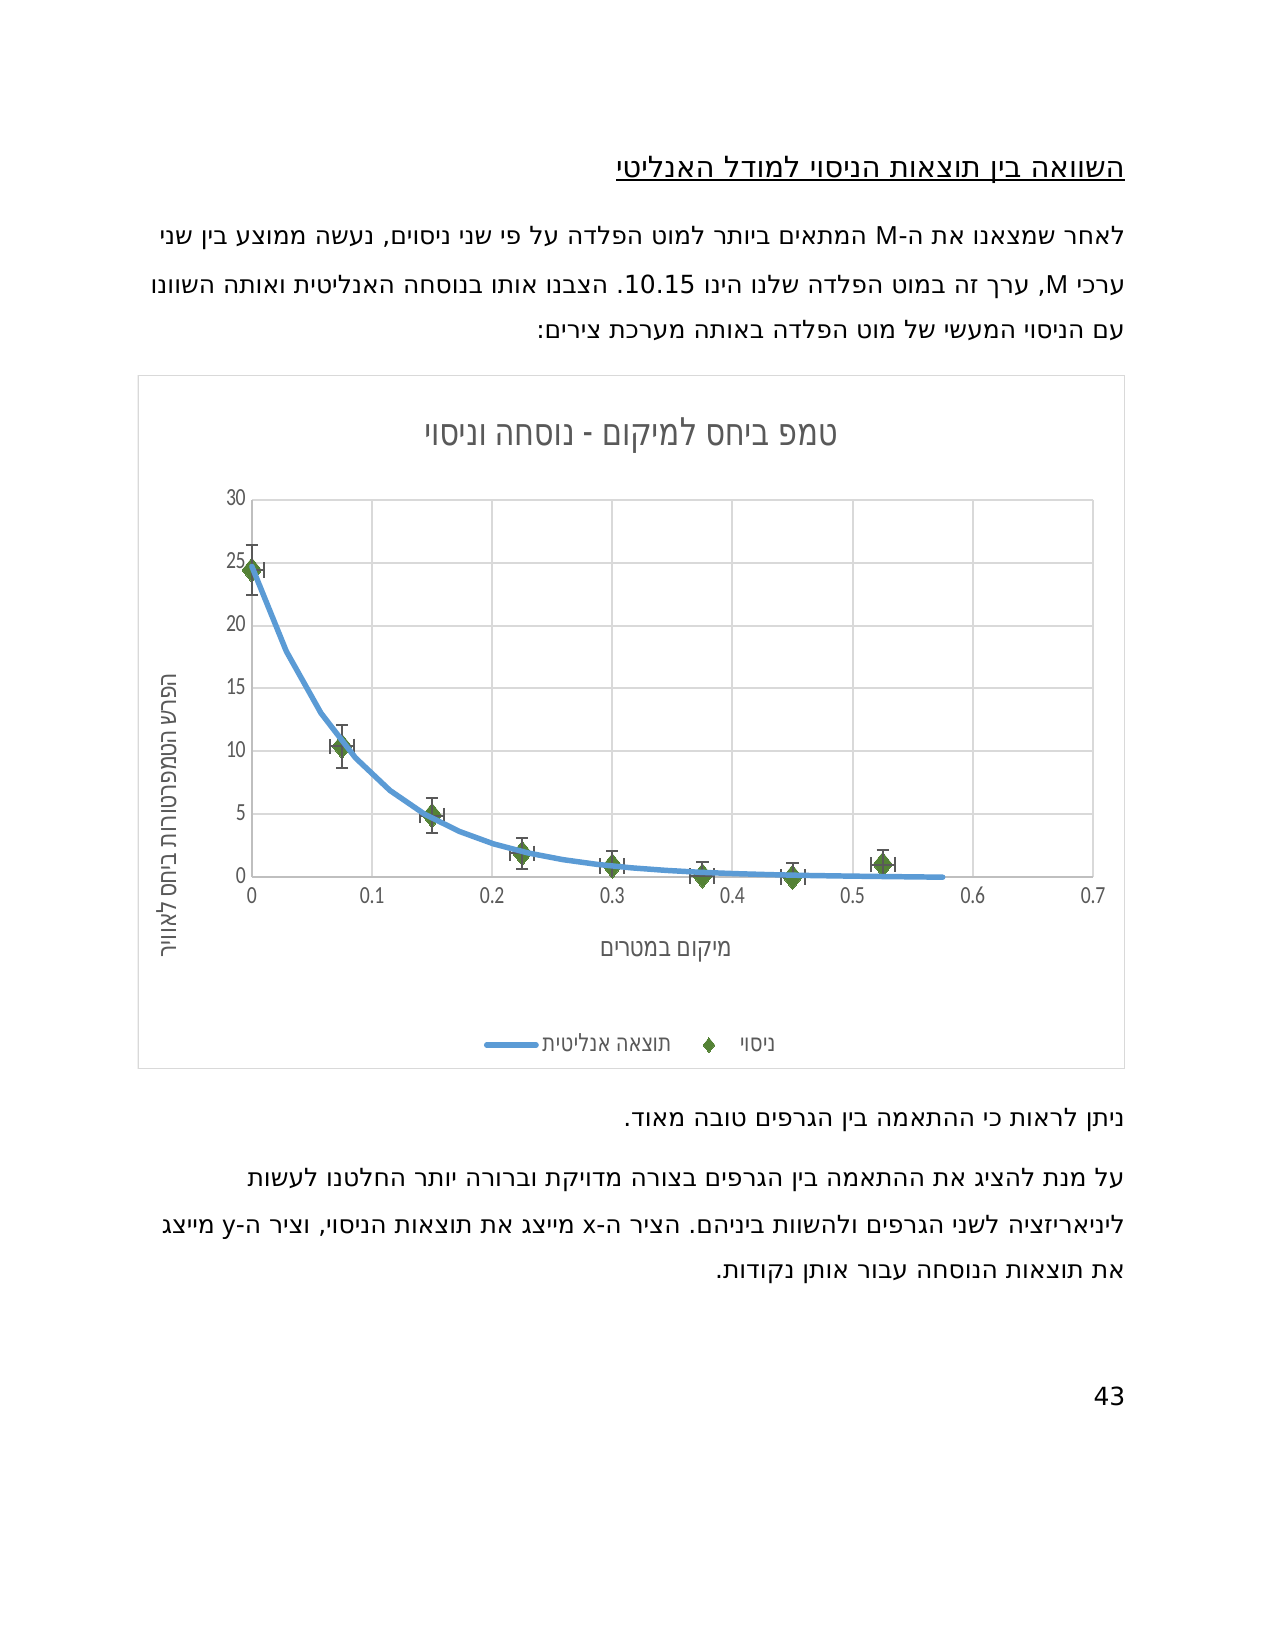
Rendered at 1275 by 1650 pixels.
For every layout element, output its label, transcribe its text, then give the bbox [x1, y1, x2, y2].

text על מנת להציג את ההתאמה בין הגרפים בצורה מדויקת וברורה יותר החלטנו לעשות ליניאריזציה לשני הגרפים ולהשוות ביניהם. הציר ה-x מייצג את תוצאות הניסוי, וציר ה-y מייצג את תוצאות הנוסחה עבור אותן נקודות. [150, 1163, 1125, 1285]
text ניתן לראות כי ההתאמה בין הגרפים טובה מאוד. [150, 1103, 1125, 1132]
text השוואה בין תוצאות הניסוי למודל האנליטי [150, 150, 1125, 184]
text לאחר שמצאנו את ה-M המתאים ביותר למוט הפלדה על פי שני ניסוים, נעשה ממוצע בין שני ערכי M, ערך זה במוט הפלדה שלנו הינו 10.15. הצבנו אותו בנוסחה האנליטית ואותה השוונו עם הניסוי המעשי של מוט הפלדה באותה מערכת צירים: [150, 218, 1125, 344]
